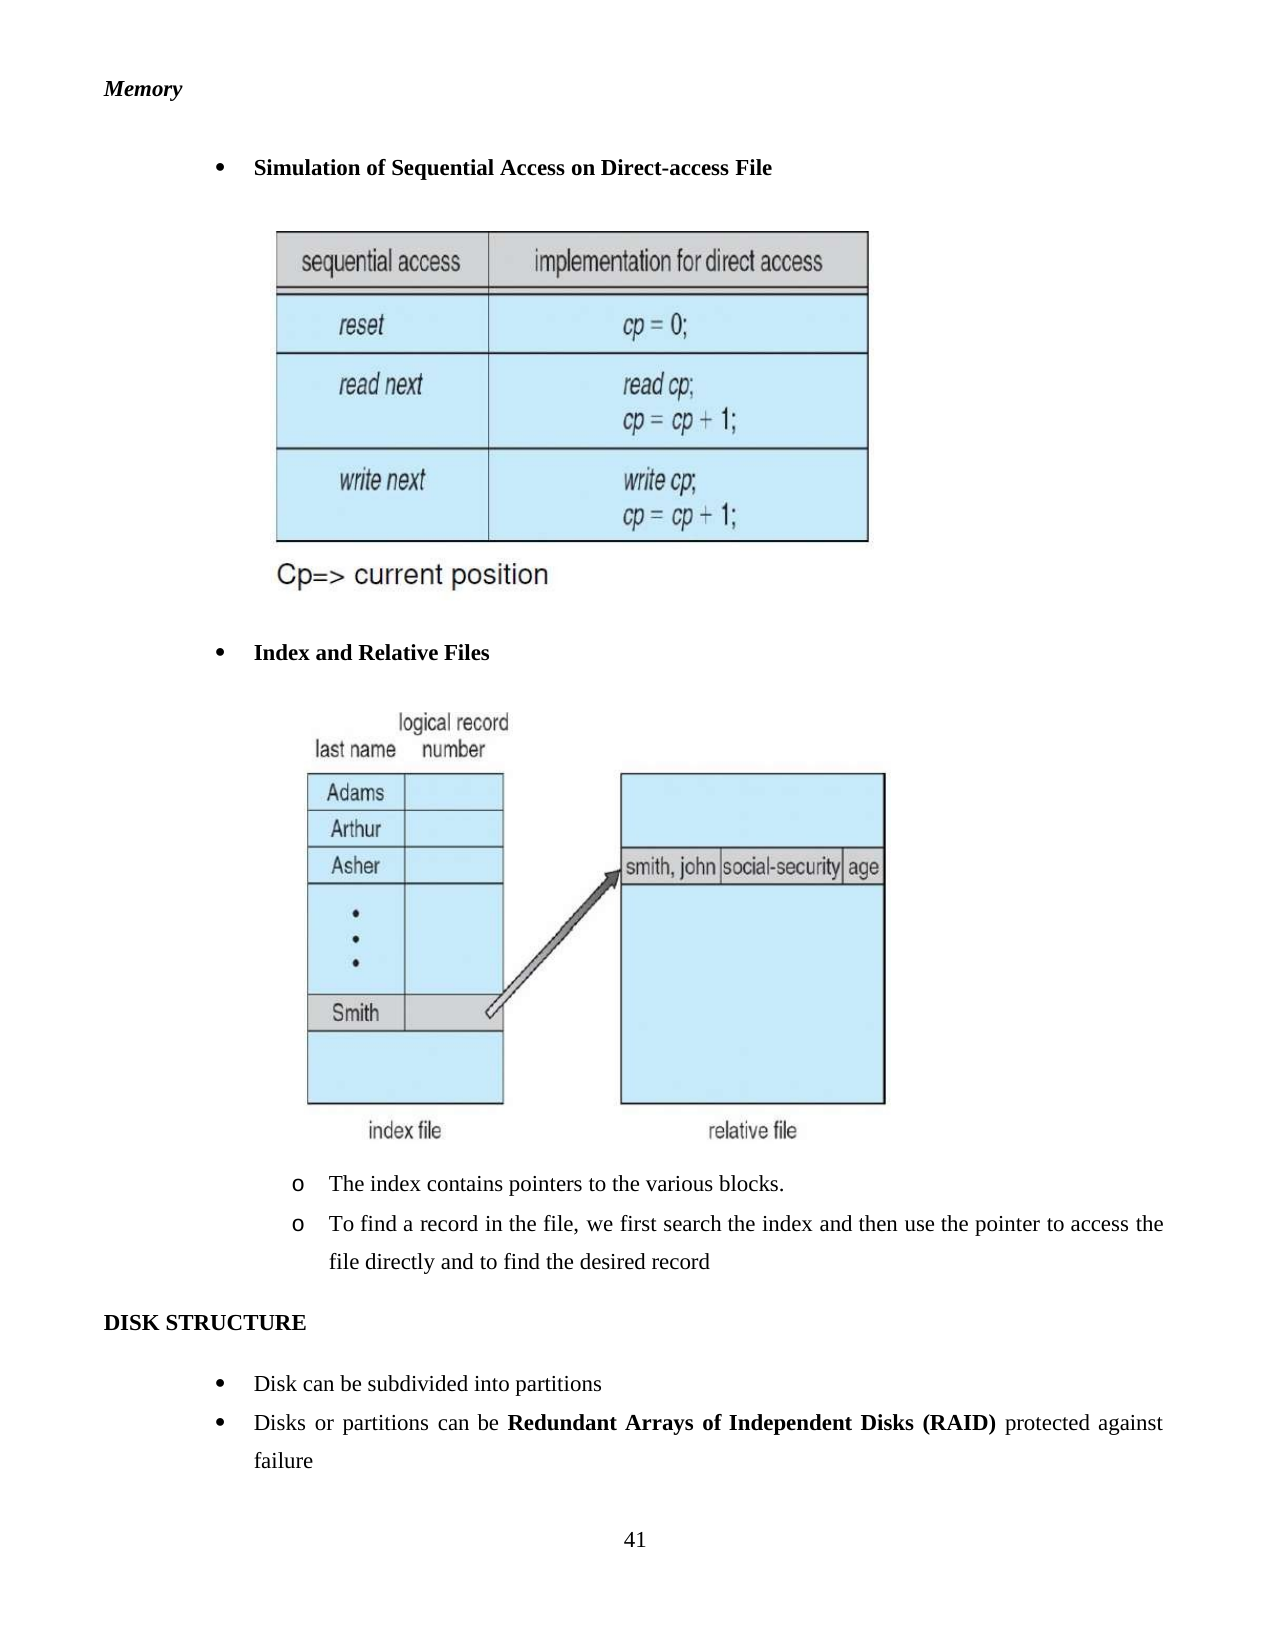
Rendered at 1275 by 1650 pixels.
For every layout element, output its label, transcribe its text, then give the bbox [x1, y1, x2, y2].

picture [303, 712, 892, 1144]
list Index and Relative Files [216, 639, 1256, 666]
list Simulation of Sequential Access on Direct-access File [216, 154, 1256, 180]
list Disk can be subdivided into partitions [216, 1370, 1256, 1396]
list The index contains pointers to the various blocks. [291, 1170, 1256, 1198]
list To find a record in the file, we first search the index and then use the pointer to access the file directly and to find the desired record [291, 1210, 1166, 1274]
subtitle DISK STRUCTURE [103, 1309, 1256, 1336]
picture [270, 231, 875, 601]
list Disks or partitions can be Redundant Arrays of Independent Disks (RAID) protected against failure [216, 1409, 1166, 1474]
